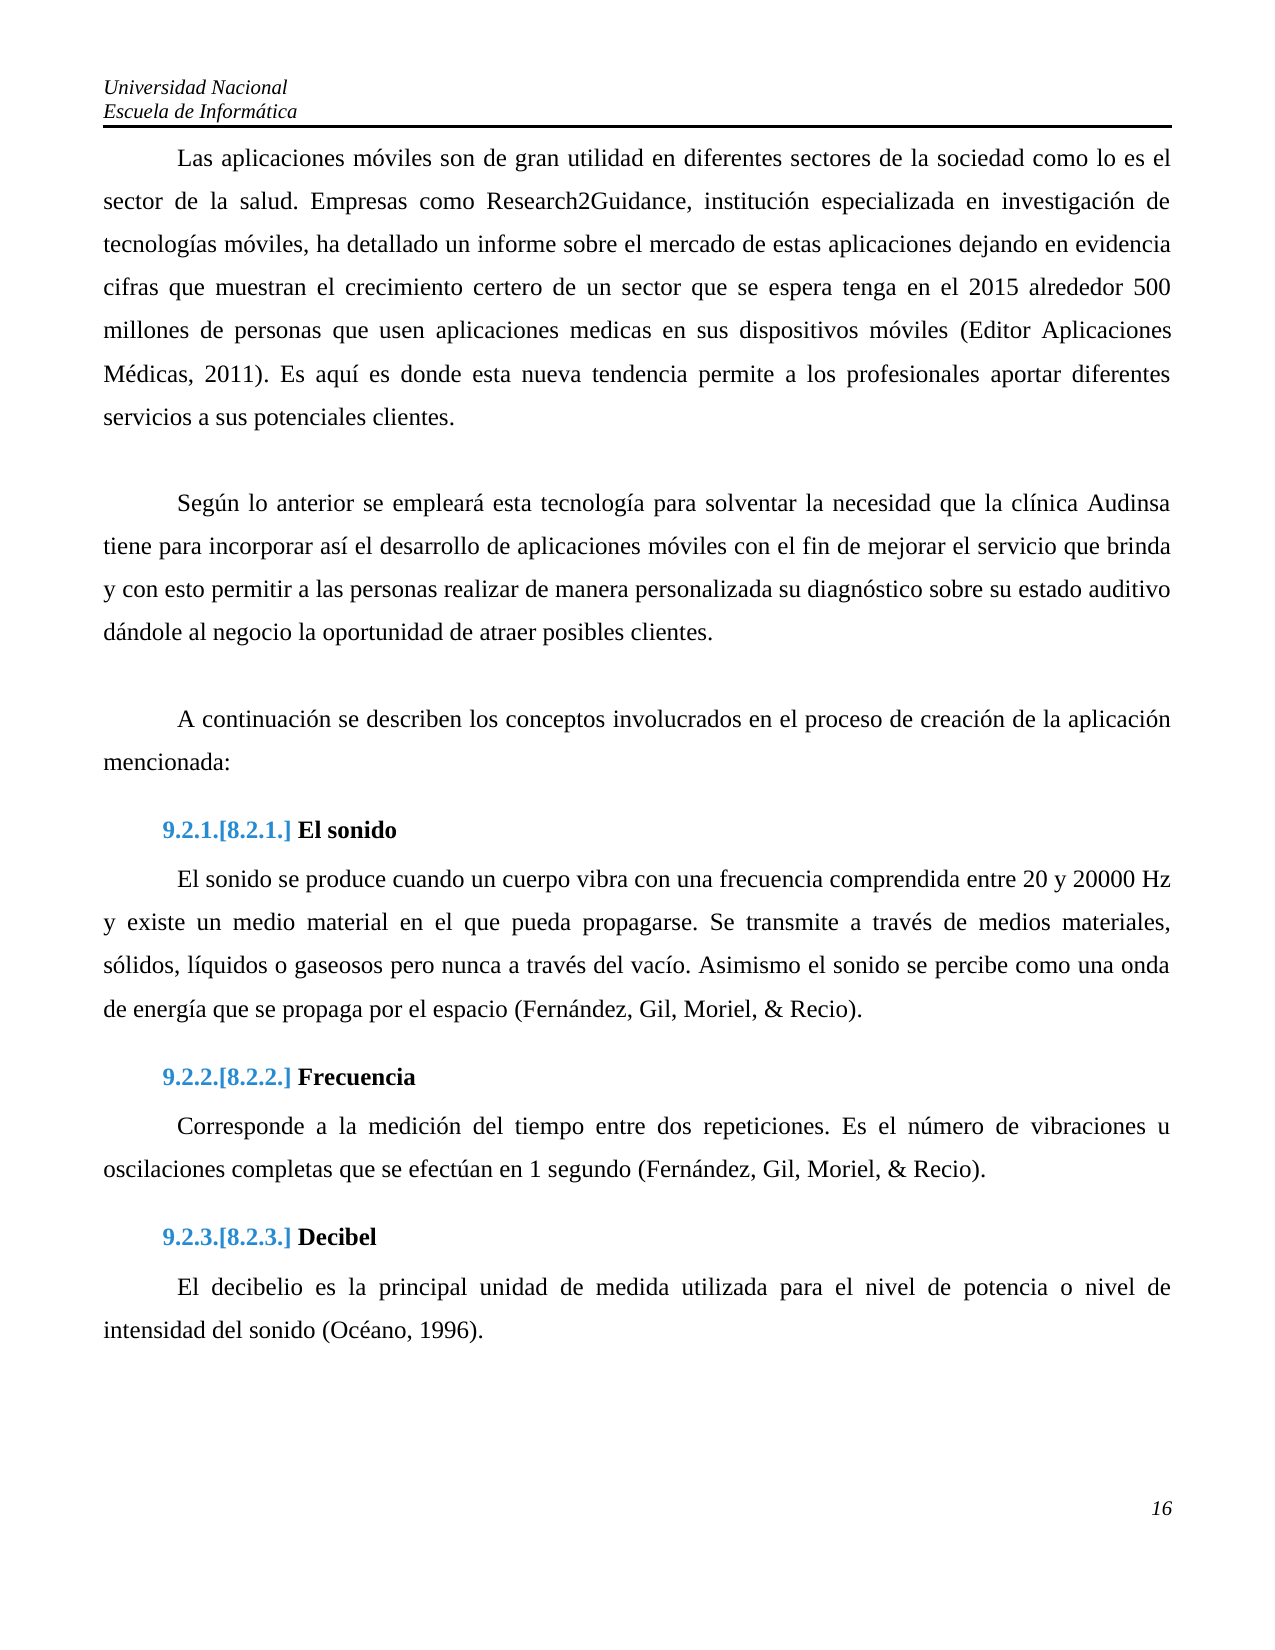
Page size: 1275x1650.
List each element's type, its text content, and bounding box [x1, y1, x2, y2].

text Frecuencia [162, 1062, 1172, 1091]
text Según lo anterior se empleará esta tecnología para solventar la necesidad que la clínica Audinsa tiene para incorporar así el desarrollo de aplicaciones móviles con el fin de mejorar el servicio que brinda y con esto permitir a las personas realizar de manera personalizada su diagnóstico sobre su estado auditivo dándole al negocio la oportunidad de atraer posibles clientes. [103, 488, 1172, 646]
text Las aplicaciones móviles son de gran utilidad en diferentes sectores de la sociedad como lo es el sector de la salud. Empresas como Research2Guidance, institución especializada en investigación de tecnologías móviles, ha detallado un informe sobre el mercado de estas aplicaciones dejando en evidencia cifras que muestran el crecimiento certero de un sector que se espera tenga en el 2015 alrededor 500 millones de personas que usen aplicaciones medicas en sus dispositivos móviles . Es aquí es donde esta nueva tendencia permite a los profesionales aportar diferentes servicios a sus potenciales clientes. [103, 143, 1172, 431]
text El decibelio es la principal unidad de medida utilizada para el nivel de potencia o nivel de intensidad del sonido . [103, 1272, 1172, 1344]
text El sonido [162, 815, 1172, 844]
text El sonido se produce cuando un cuerpo vibra con una frecuencia comprendida entre 20 y 20000 Hz y existe un medio material en el que pueda propagarse. Se transmite a través de medios materiales, sólidos, líquidos o gaseosos pero nunca a través del vacío. Asimismo el sonido se percibe como una onda de energía que se propaga por el espacio . [103, 864, 1172, 1022]
text Decibel [162, 1222, 1172, 1251]
text Corresponde a la medición del tiempo entre dos repeticiones. Es el número de vibraciones u oscilaciones completas que se efectúan en 1 segundo . [103, 1111, 1172, 1183]
text A continuación se describen los conceptos involucrados en el proceso de creación de la aplicación mencionada: [103, 704, 1172, 776]
